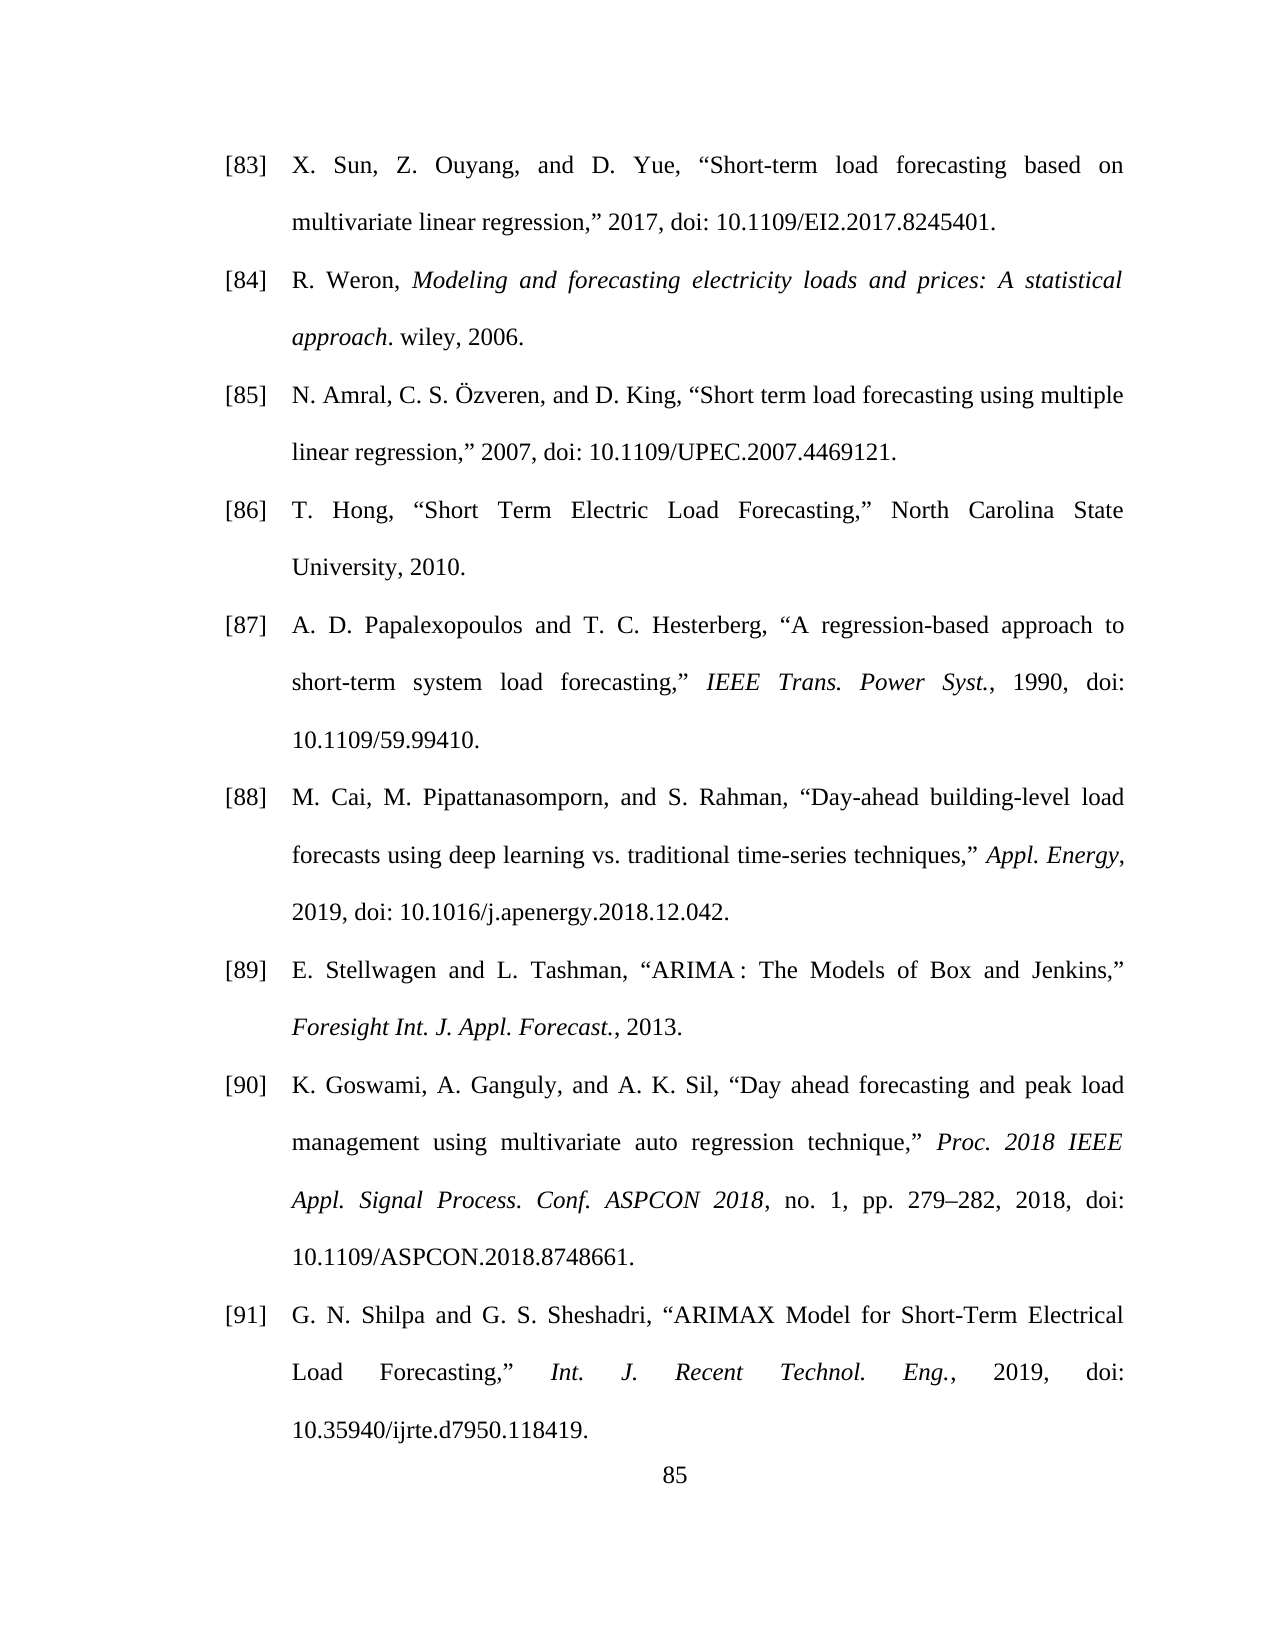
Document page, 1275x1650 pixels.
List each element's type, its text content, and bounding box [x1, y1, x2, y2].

text [91] G. N. Shilpa and G. S. Sheshadri, “ARIMAX Model for Short-Term Electrical Load Forecasting,” Int. J. Recent Technol. Eng., 2019, doi: 10.35940/ijrte.d7950.118419. [225, 1300, 1125, 1444]
text [86] T. Hong, “Short Term Electric Load Forecasting,” North Carolina State University, 2010. [225, 495, 1125, 581]
text [83] X. Sun, Z. Ouyang, and D. Yue, “Short-term load forecasting based on multivariate linear regression,” 2017, doi: 10.1109/EI2.2017.8245401. [225, 150, 1125, 236]
text [87] A. D. Papalexopoulos and T. C. Hesterberg, “A regression-based approach to short-term system load forecasting,” IEEE Trans. Power Syst., 1990, doi: 10.1109/59.99410. [225, 610, 1125, 754]
text [88] M. Cai, M. Pipattanasomporn, and S. Rahman, “Day-ahead building-level load forecasts using deep learning vs. traditional time-series techniques,” Appl. Energy, 2019, doi: 10.1016/j.apenergy.2018.12.042. [225, 782, 1125, 926]
text [89] E. Stellwagen and L. Tashman, “ARIMA : The Models of Box and Jenkins,” Foresight Int. J. Appl. Forecast., 2013. [225, 955, 1125, 1041]
text [85] N. Amral, C. S. Özveren, and D. King, “Short term load forecasting using multiple linear regression,” 2007, doi: 10.1109/UPEC.2007.4469121. [225, 380, 1125, 466]
text [84] R. Weron, Modeling and forecasting electricity loads and prices: A statistical approach. wiley, 2006. [225, 265, 1125, 351]
text [90] K. Goswami, A. Ganguly, and A. K. Sil, “Day ahead forecasting and peak load management using multivariate auto regression technique,” Proc. 2018 IEEE Appl. Signal Process. Conf. ASPCON 2018, no. 1, pp. 279–282, 2018, doi: 10.1109/ASPCON.2018.8748661. [225, 1070, 1125, 1271]
